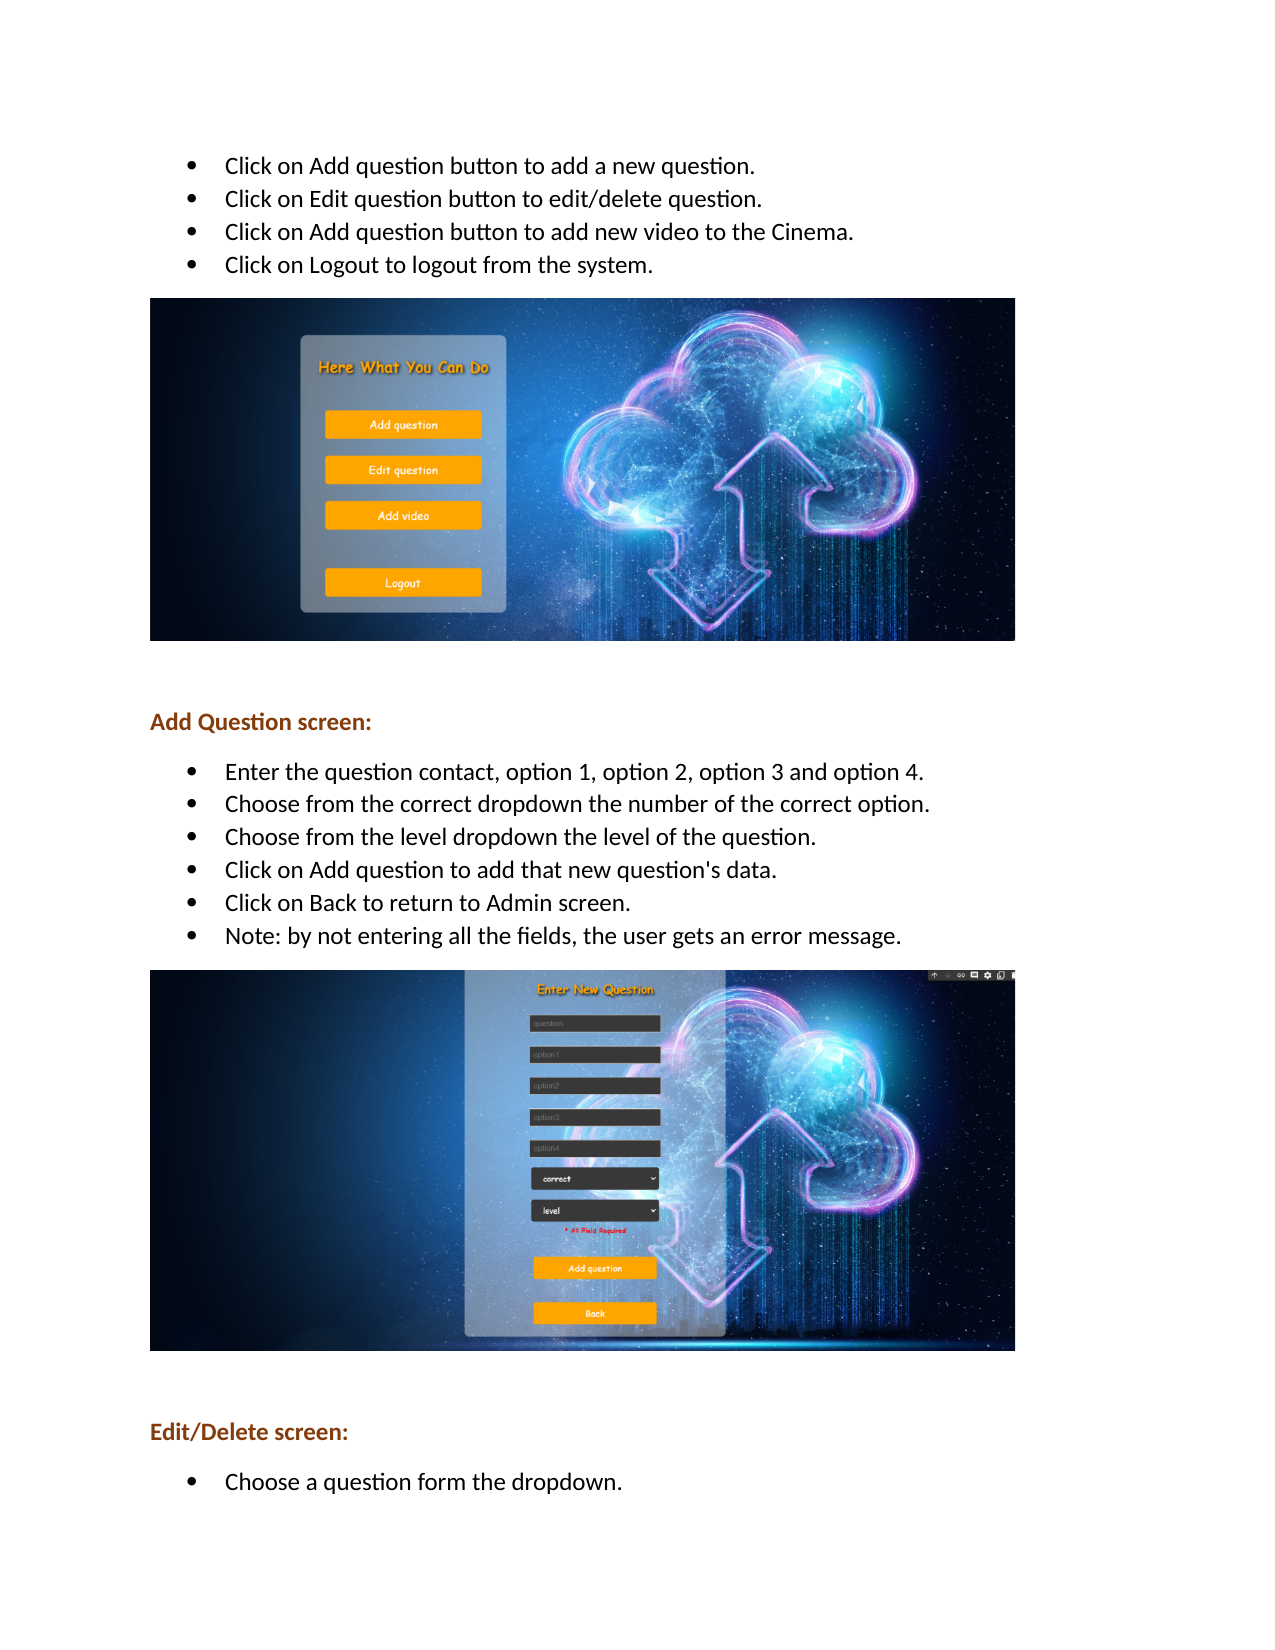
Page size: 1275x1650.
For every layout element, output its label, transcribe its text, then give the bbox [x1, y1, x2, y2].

list Enter the question contact, option 1, option 2, option 3 and option 4. [187, 756, 1125, 786]
picture [150, 298, 1016, 641]
list Click on Add question button to add a new question. [187, 150, 1125, 181]
list Choose from the correct dropdown the number of the correct option. [187, 789, 1125, 819]
list Click on Edit question button to edit/delete question. [187, 183, 1125, 213]
list Note: by not entering all the fields, the user gets an error message. [187, 920, 1125, 951]
list Click on Logout to logout from the system. [187, 249, 1125, 279]
list Click on Add question button to add new video to the Cinema. [187, 216, 1125, 246]
picture [150, 970, 1016, 1351]
list Choose a question form the dropdown. [187, 1466, 1125, 1496]
list Choose from the level dropdown the level of the question. [187, 822, 1125, 852]
text Add Question screen: [150, 706, 1125, 737]
list Click on Add question to add that new question's data. [187, 854, 1125, 885]
text Edit/Delete screen: [150, 1416, 1125, 1447]
list Click on Back to return to Admin screen. [187, 887, 1125, 918]
